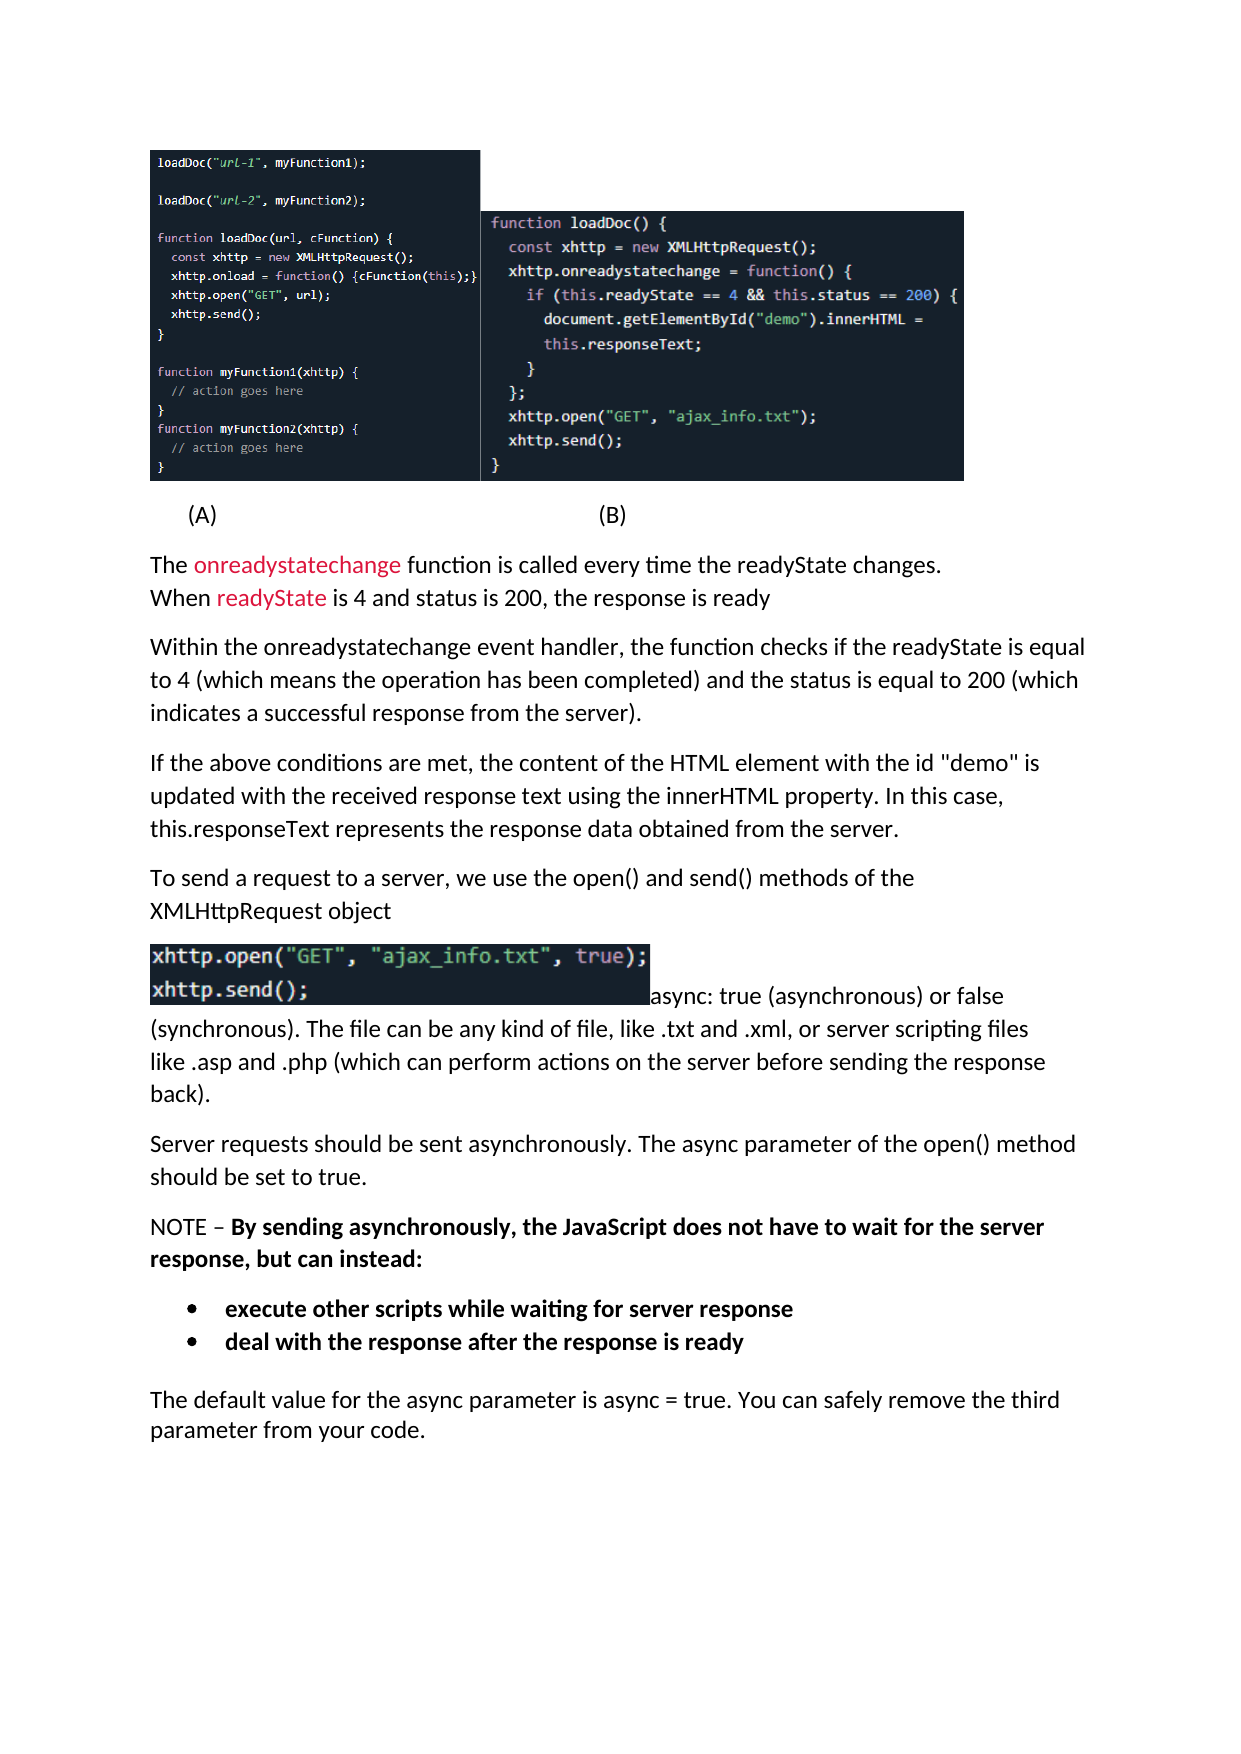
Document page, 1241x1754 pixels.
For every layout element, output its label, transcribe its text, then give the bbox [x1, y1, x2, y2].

text The default value for the async parameter is async = true. You can safely remove the third parameter from your code. [150, 1384, 1090, 1445]
text NOTE – By sending asynchronously, the JavaScript does not have to wait for the server response, but can instead: [150, 1211, 1090, 1274]
text If the above conditions are met, the content of the HTML element with the id "demo" is updated with the received response text using the innerHTML property. In this case, this.responseText represents the response data obtained from the server. [150, 747, 1090, 843]
text Within the onreadystatechange event handler, the function checks if the readyState is equal to 4 (which means the operation has been completed) and the status is equal to 200 (which indicates a successful response from the server). [150, 631, 1090, 728]
picture [150, 944, 650, 1005]
text async: true (asynchronous) or false (synchronous). The file can be any kind of file, like .txt and .xml, or server scripting files like .asp and .php (which can perform actions on the server before sending the response back). [150, 945, 1090, 1109]
text Server requests should be sent asynchronously. The async parameter of the open() method should be set to true. [150, 1128, 1090, 1192]
list (B) [187, 499, 1090, 530]
list deal with the response after the response is ready [187, 1326, 1090, 1357]
text The onreadystatechange function is called every time the readyState changes. When readyState is 4 and status is 200, the response is ready [150, 549, 1090, 612]
picture [150, 150, 964, 481]
list execute other scripts while waiting for server response [187, 1293, 1090, 1324]
text To send a request to a server, we use the open() and send() methods of the XMLHttpRequest object [150, 862, 1090, 926]
